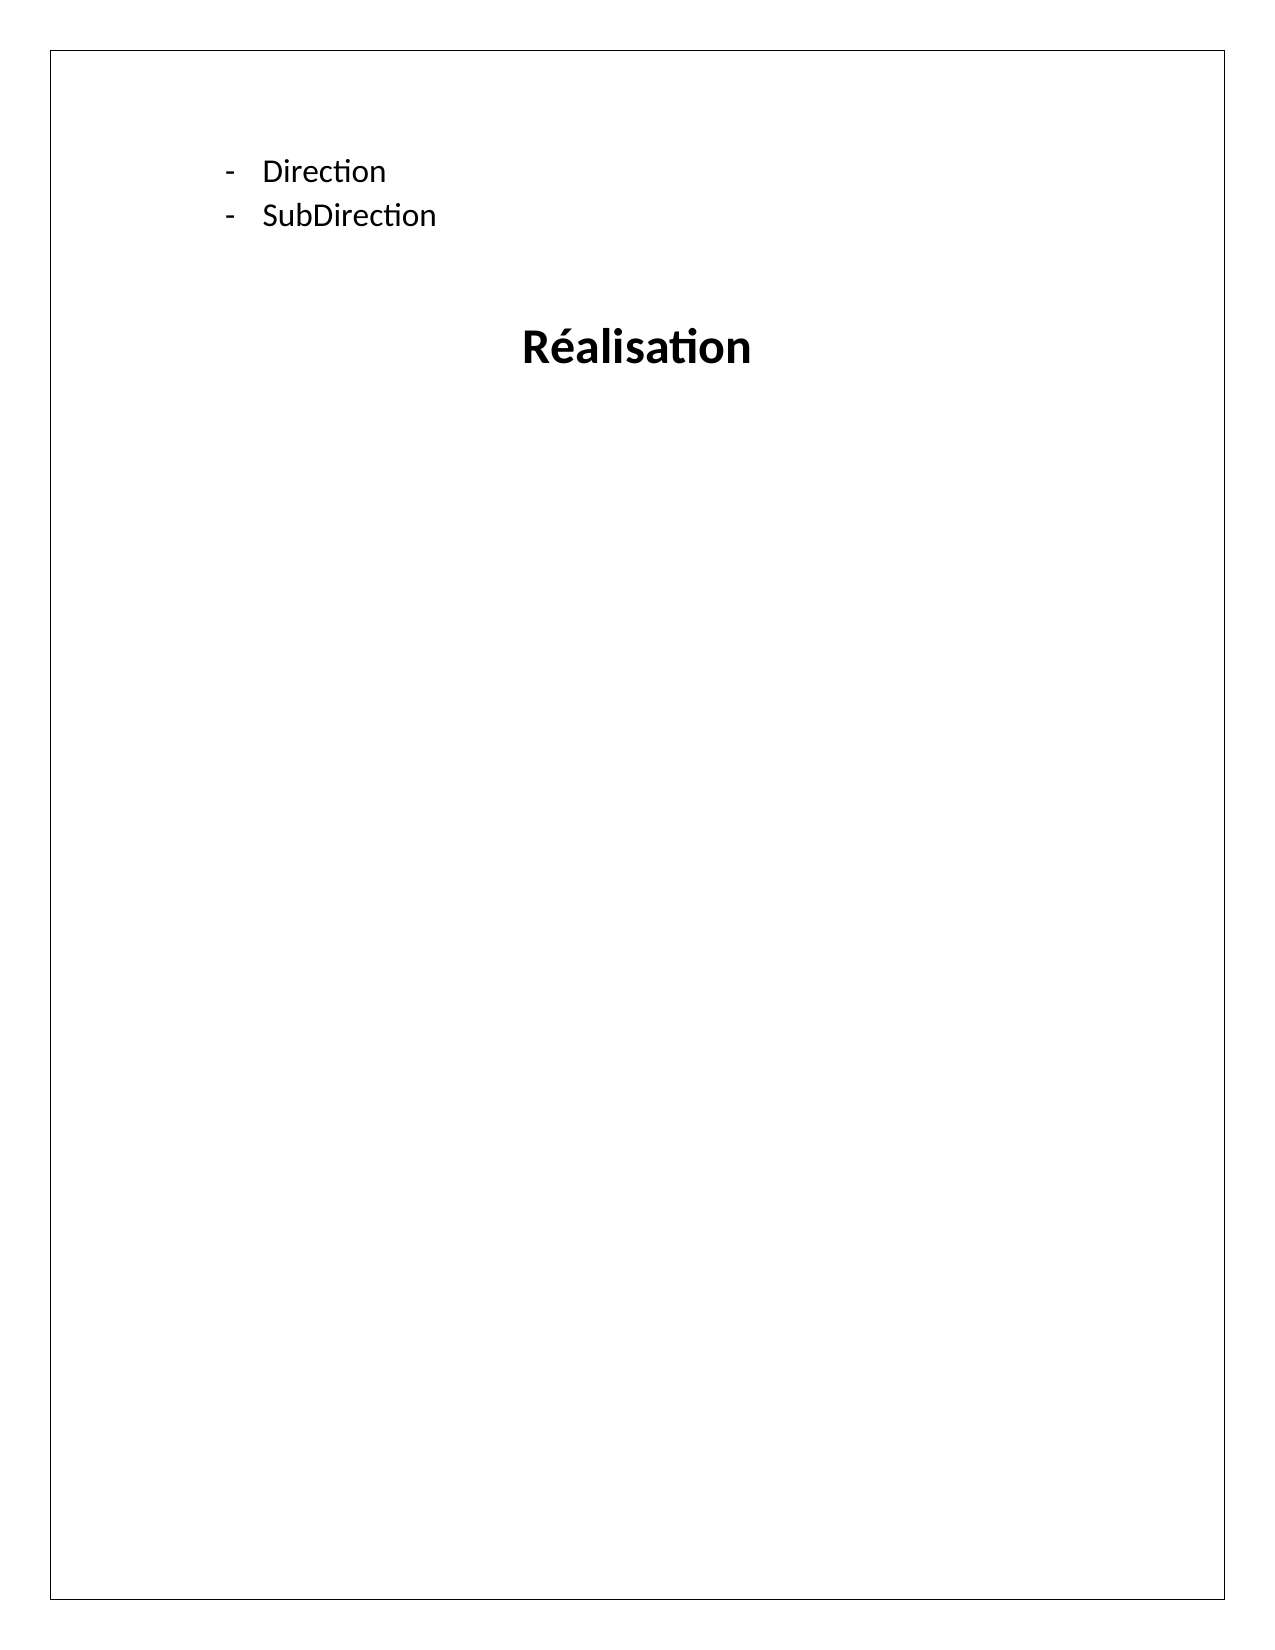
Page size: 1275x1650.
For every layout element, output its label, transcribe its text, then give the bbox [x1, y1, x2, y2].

list Direction [225, 150, 1125, 191]
list SubDirection [225, 194, 1125, 235]
text Réalisation [150, 315, 1125, 376]
